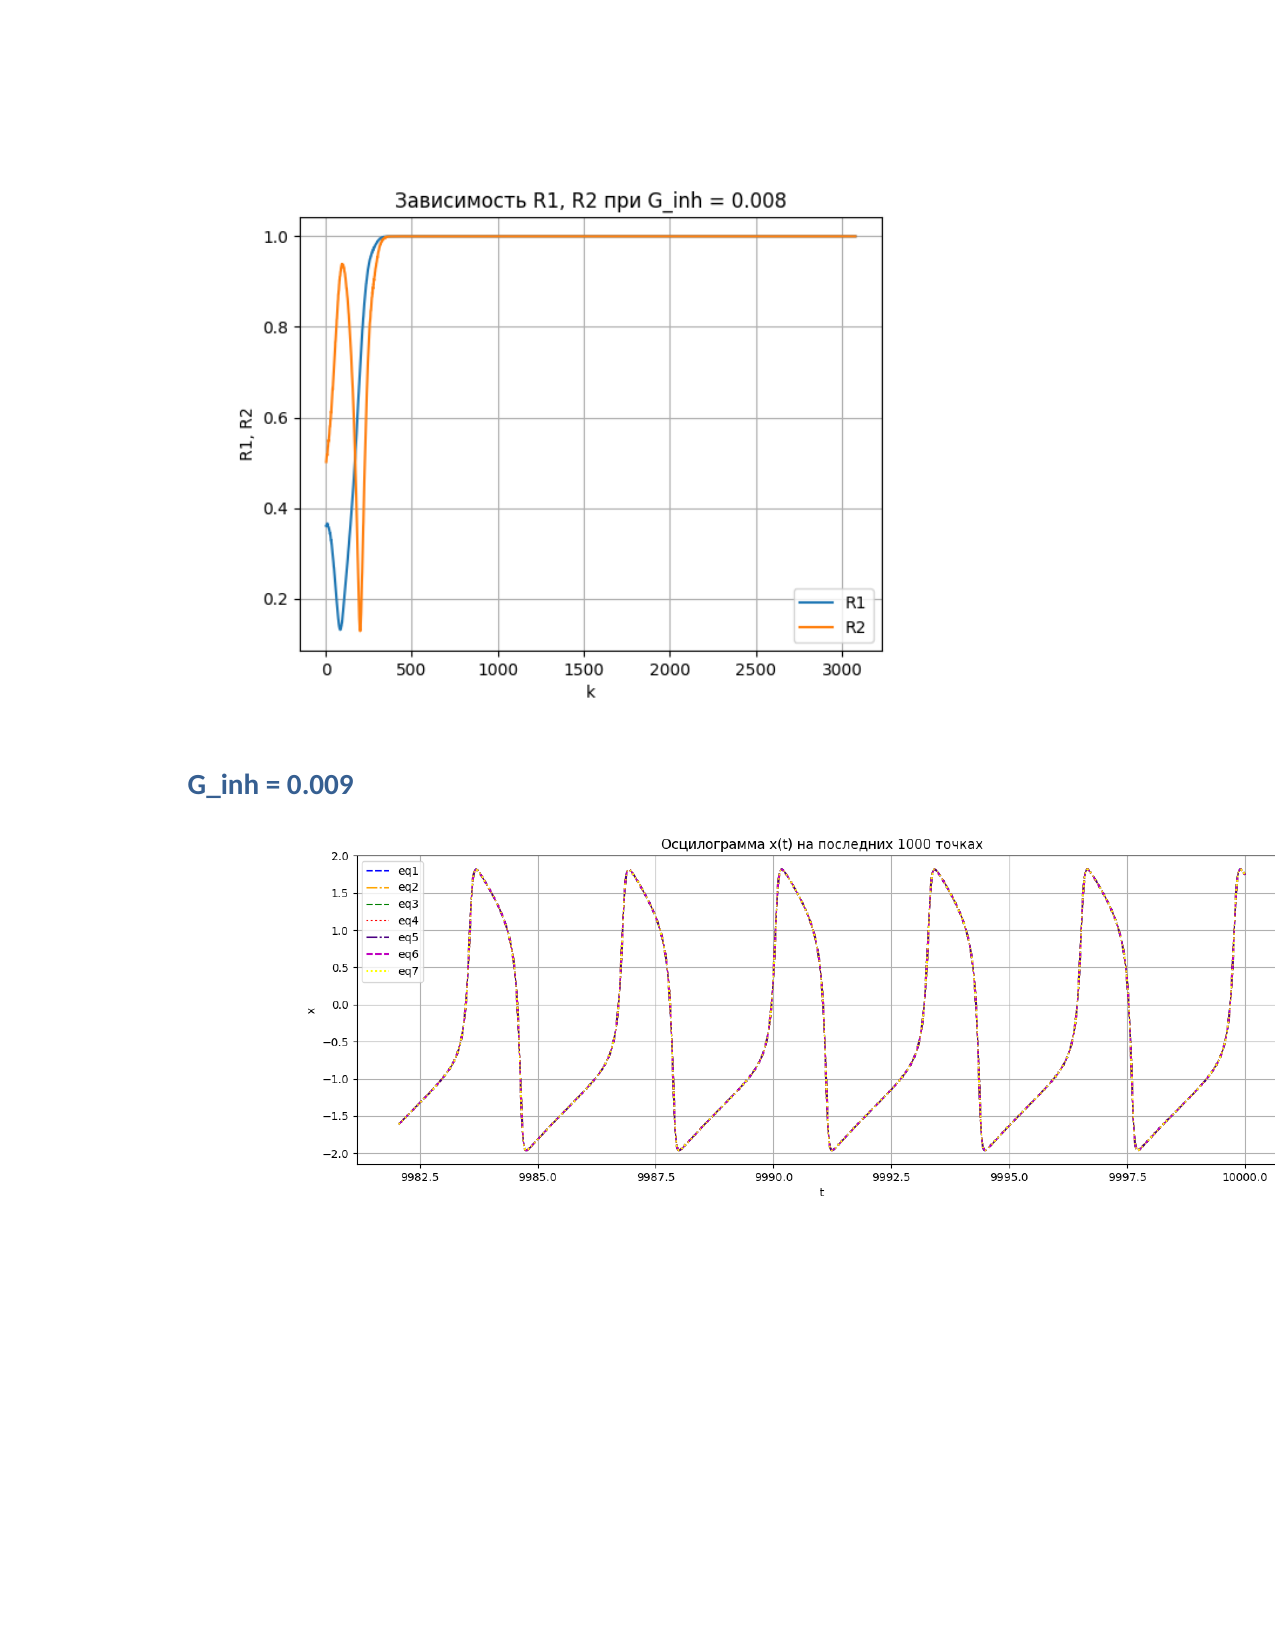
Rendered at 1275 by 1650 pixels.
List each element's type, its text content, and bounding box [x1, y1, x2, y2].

subtitle G_inh = 0.009 [187, 766, 1087, 802]
picture [206, 150, 957, 713]
picture [206, 807, 1275, 1208]
